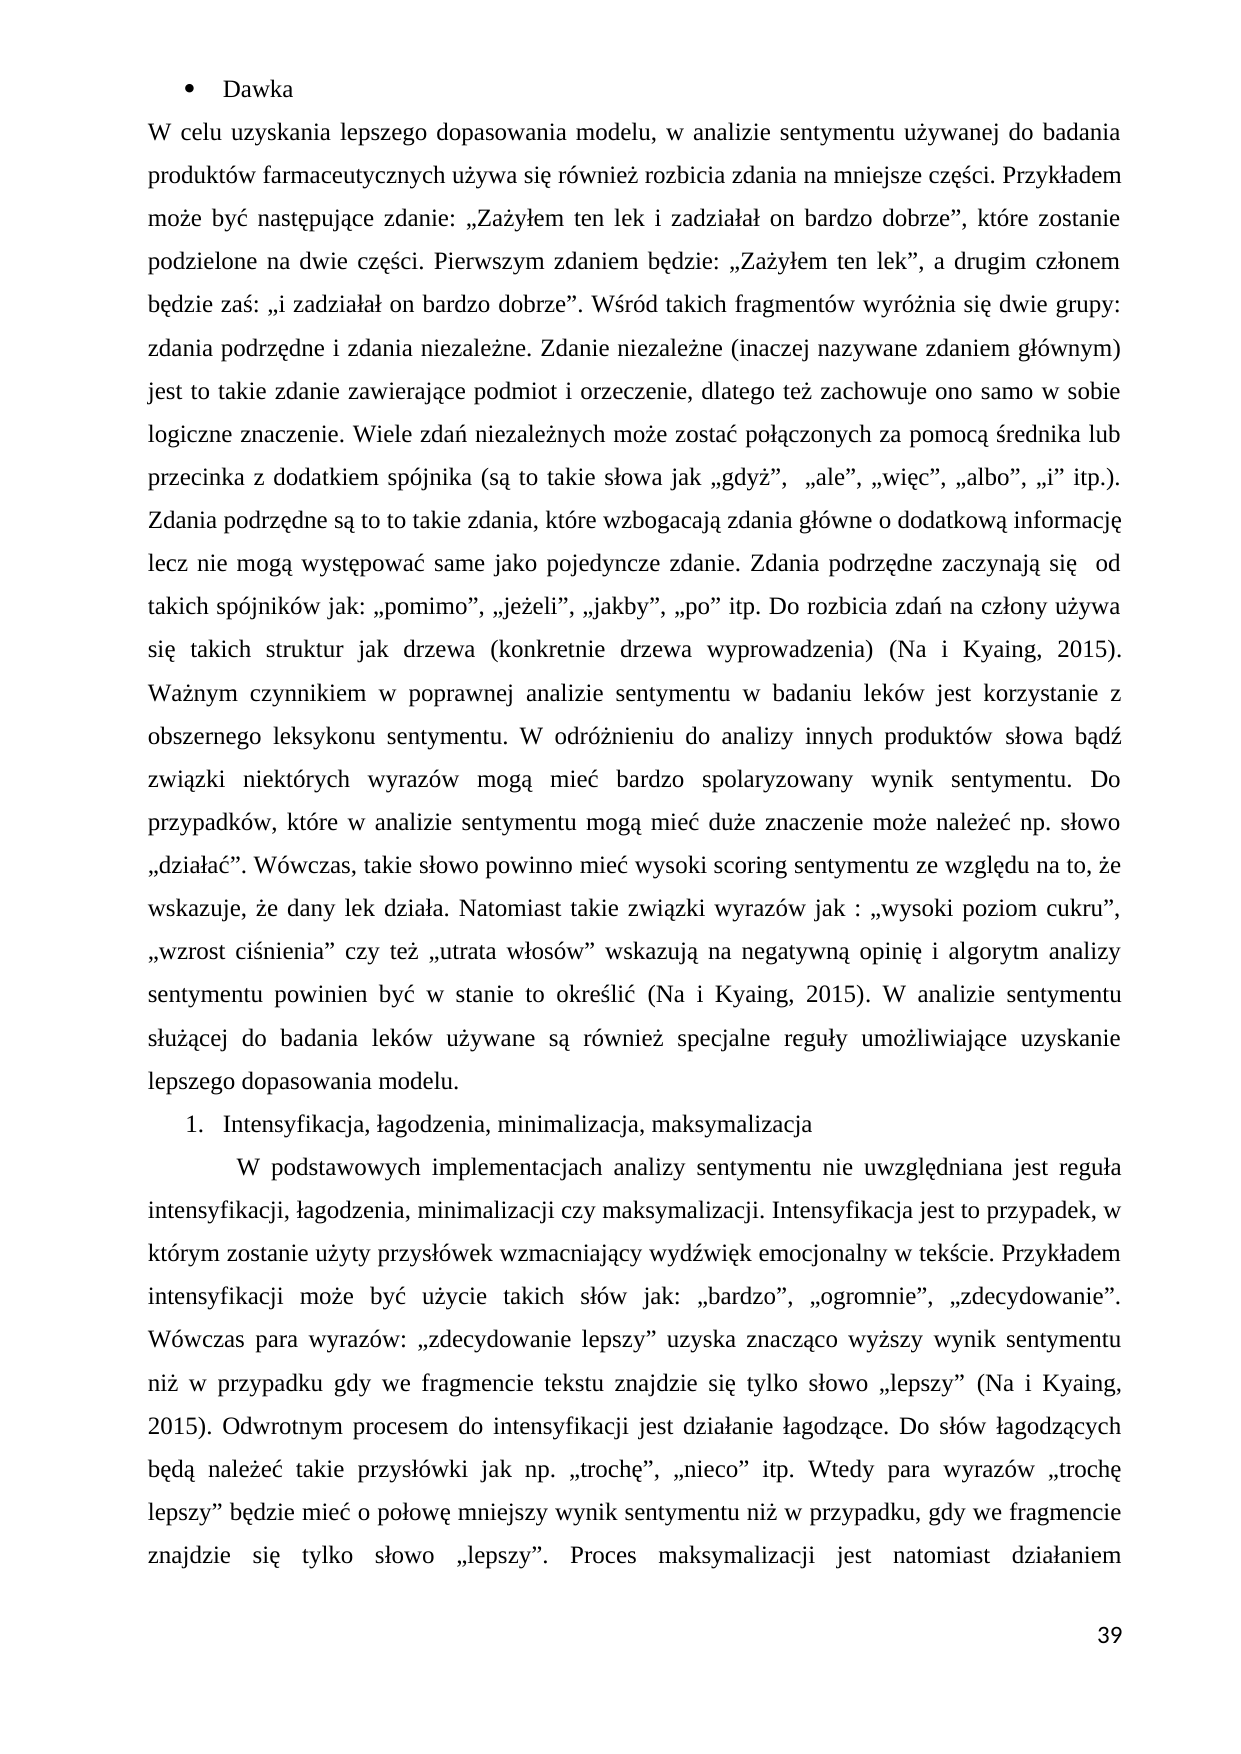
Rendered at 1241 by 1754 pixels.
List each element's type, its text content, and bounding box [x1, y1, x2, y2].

list Dawka [185, 74, 1122, 103]
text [148, 1152, 1122, 1569]
text W celu uzyskania lepszego dopasowania modelu, w analizie sentymentu używanej do badania produktów farmaceutycznych używa się również rozbicia zdania na mniejsze części. Przykładem może być następujące zdanie: „Zażyłem ten lek i zadziałał on bardzo dobrze”, które zostanie podzielone na dwie części. Pierwszym zdaniem będzie: „Zażyłem ten lek”, a drugim członem będzie zaś: „i zadziałał on bardzo dobrze”. Wśród takich fragmentów wyróżnia się dwie grupy: zdania podrzędne i zdania niezależne. Zdanie niezależne (inaczej nazywane zdaniem głównym) jest to takie zdanie zawierające podmiot i orzeczenie, dlatego też zachowuje ono samo w sobie logiczne znaczenie. Wiele zdań niezależnych może zostać połączonych za pomocą średnika lub przecinka z dodatkiem spójnika (są to takie słowa jak „gdyż”, „ale”, „więc”, „albo”, „i” itp.). Zdania podrzędne są to to takie zdania, które wzbogacają zdania główne o dodatkową informację lecz nie mogą występować same jako pojedyncze zdanie. Zdania podrzędne zaczynają się od takich spójników jak: „pomimo”, „jeżeli”, „jakby”, „po” itp. Do rozbicia zdań na człony używa się takich struktur jak drzewa (konkretnie drzewa wyprowadzenia). Ważnym czynnikiem w poprawnej analizie sentymentu w badaniu leków jest korzystanie z obszernego leksykonu sentymentu. W odróżnieniu do analizy innych produktów słowa bądź związki niektórych wyrazów mogą mieć bardzo spolaryzowany wynik sentymentu. Do przypadków, które w analizie sentymentu mogą mieć duże znaczenie może należeć np. słowo „działać”. Wówczas, takie słowo powinno mieć wysoki scoring sentymentu ze względu na to, że wskazuje, że dany lek działa. Natomiast takie związki wyrazów jak : „wysoki poziom cukru”, „wzrost ciśnienia” czy też „utrata włosów” wskazują na negatywną opinię i algorytm analizy sentymentu powinien być w stanie to określić. W analizie sentymentu służącej do badania leków używane są również specjalne reguły umożliwiające uzyskanie lepszego dopasowania modelu. [148, 117, 1122, 1094]
list Intensyfikacja, łagodzenia, minimalizacja, maksymalizacja [185, 1109, 1122, 1138]
